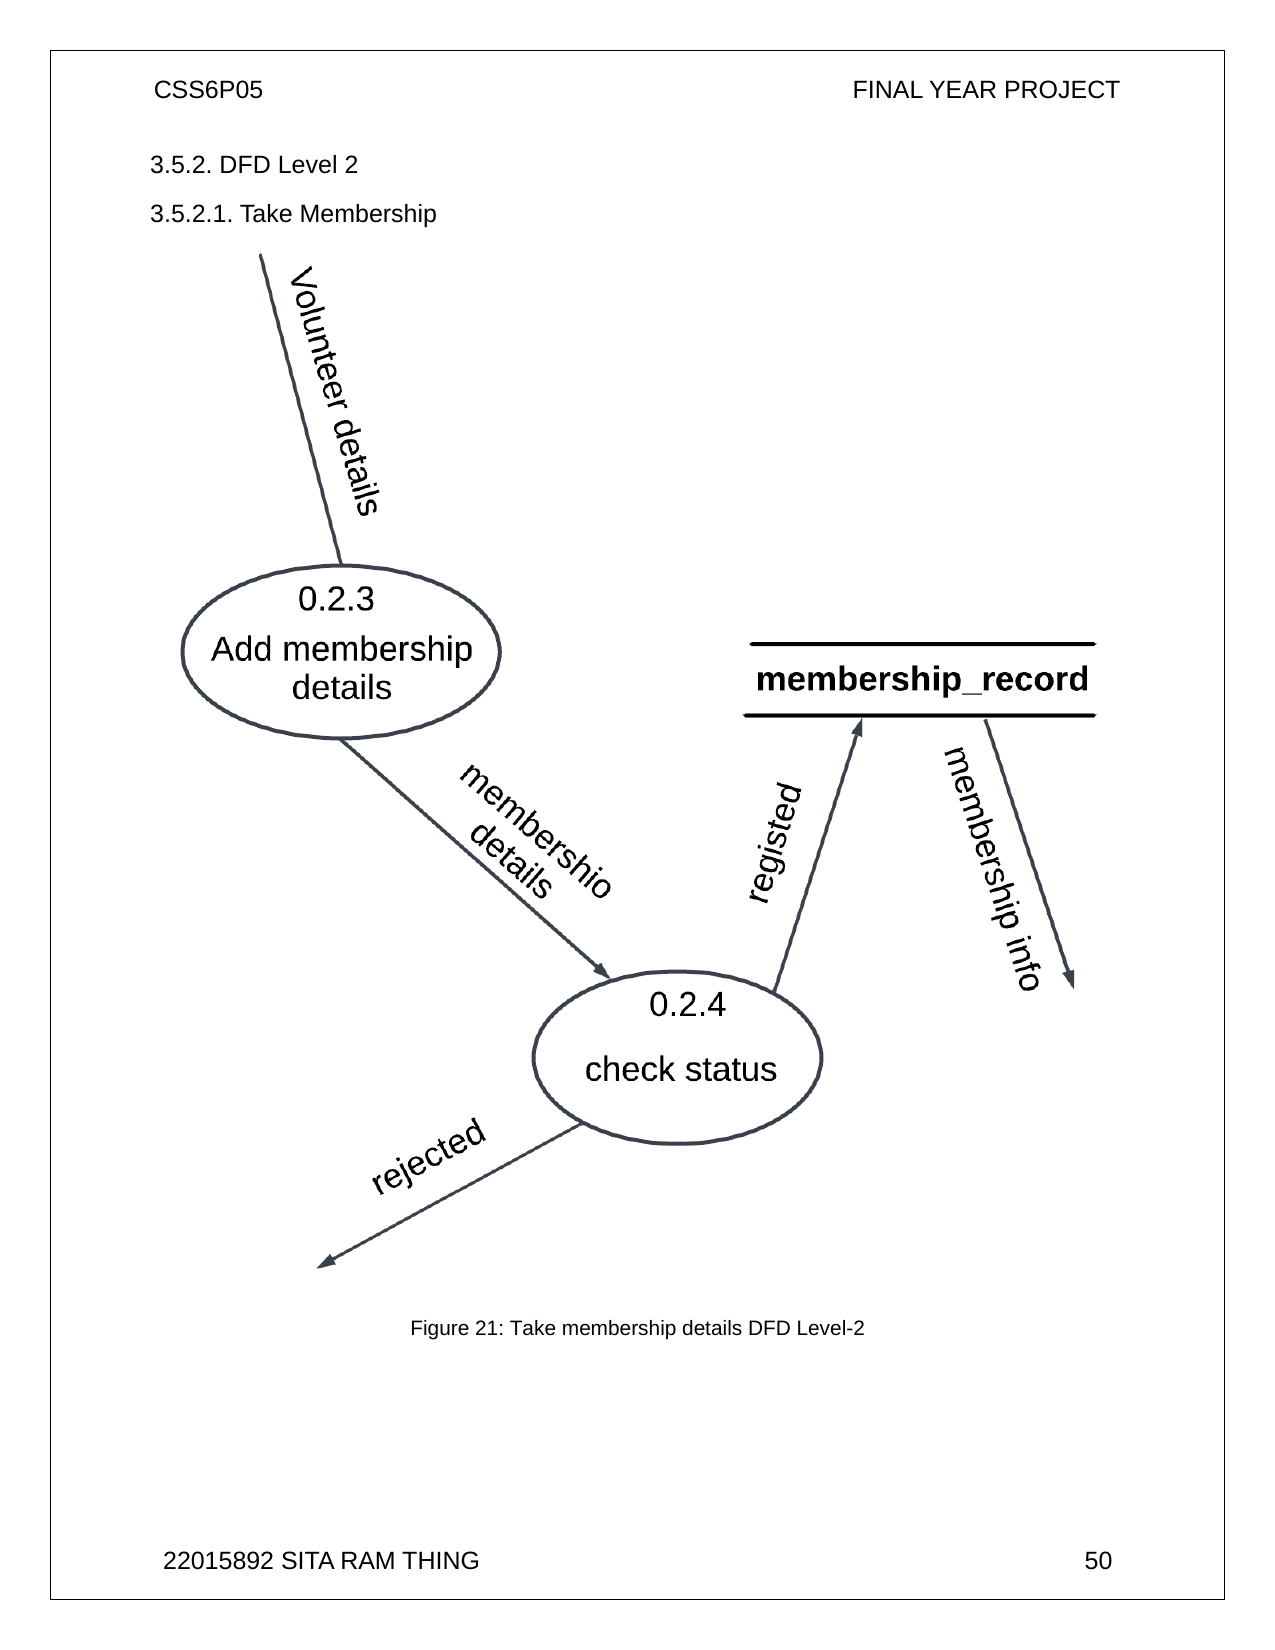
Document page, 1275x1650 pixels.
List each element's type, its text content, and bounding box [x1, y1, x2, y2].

subtitle 3.5.2.1. Take Membership [150, 199, 1125, 228]
text Figure 21: Take membership details DFD Level-2 [150, 1315, 1125, 1339]
subtitle 3.5.2. DFD Level 2 [150, 150, 1125, 179]
picture [150, 242, 1125, 1285]
